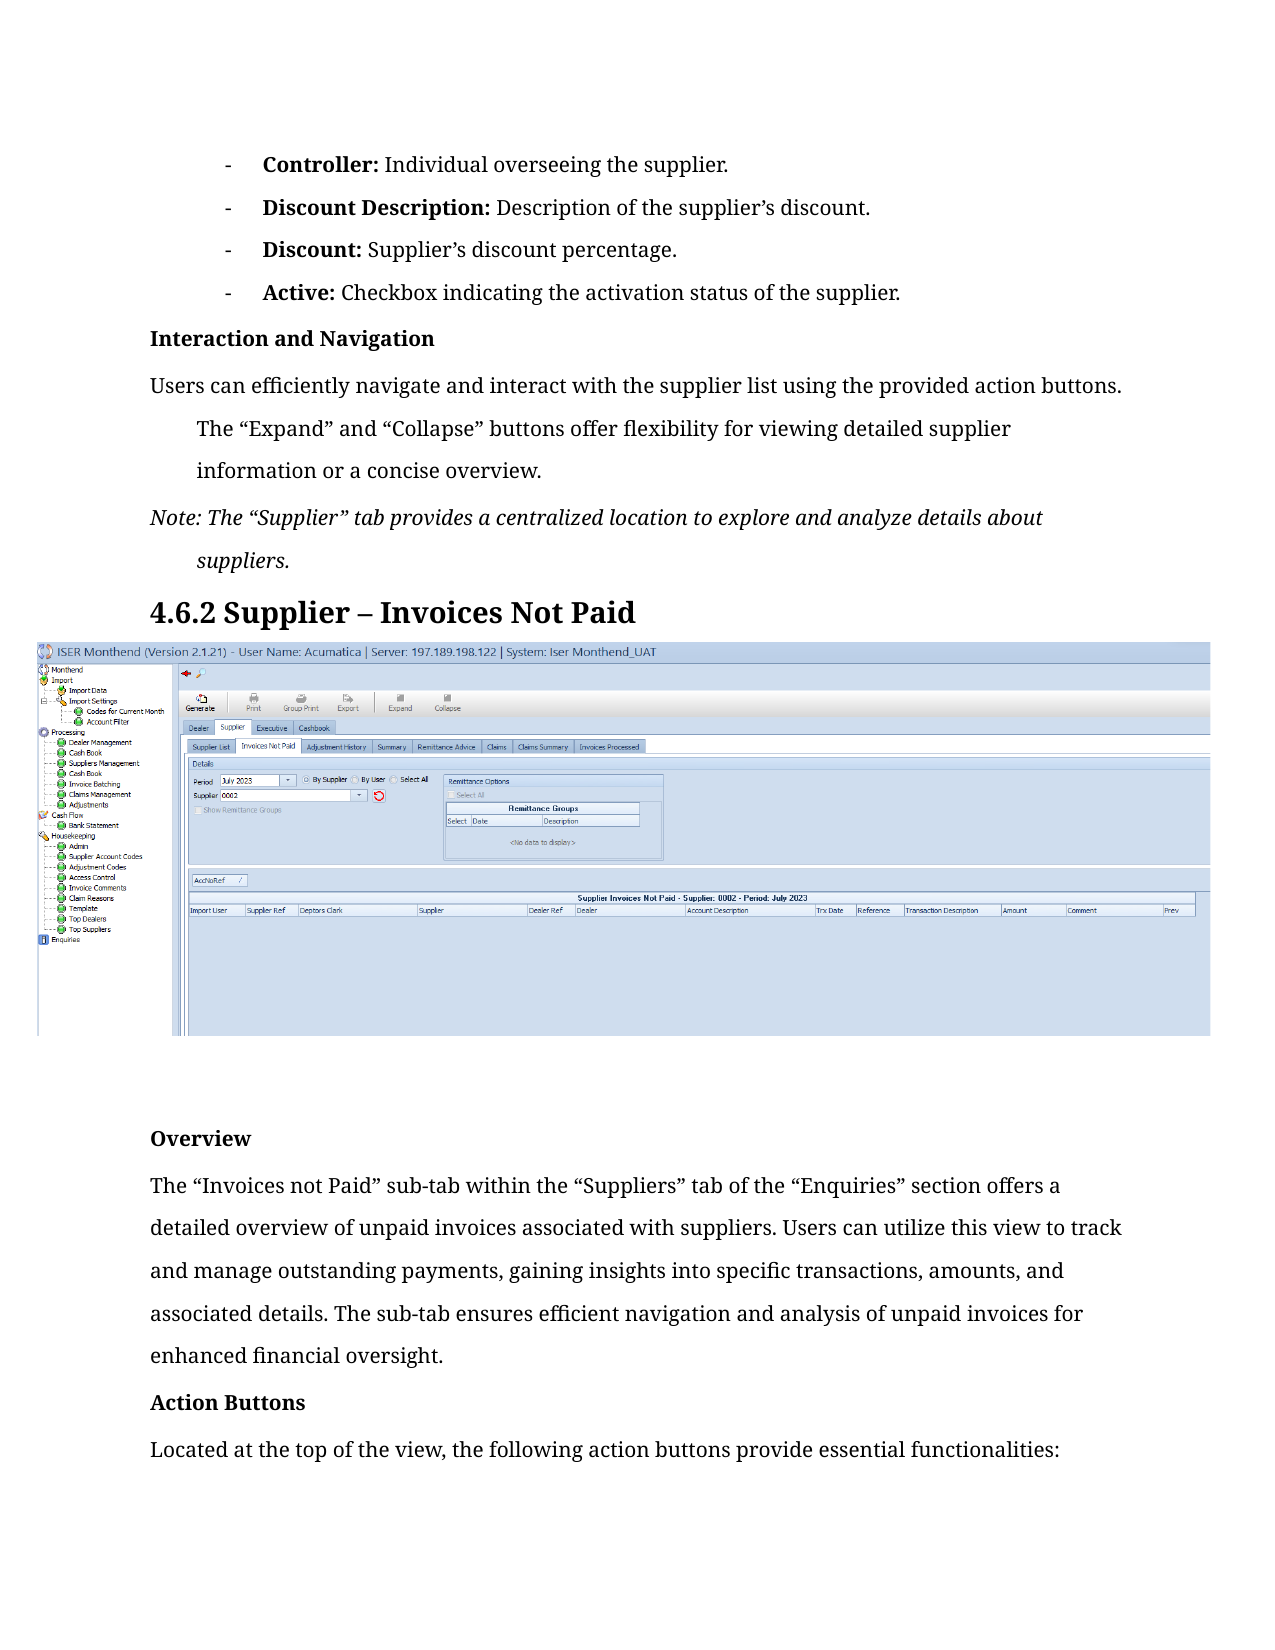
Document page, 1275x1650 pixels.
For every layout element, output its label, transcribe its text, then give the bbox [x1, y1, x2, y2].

text Located at the top of the view, the following action buttons provide essential functionalities: [150, 1435, 1125, 1463]
subtitle 4.6.2 Supplier – Invoices Not Paid [150, 593, 1125, 632]
list Controller: Individual overseeing the supplier. [225, 150, 1125, 178]
list Discount: Supplier’s discount percentage. [225, 235, 1125, 264]
text Users can efficiently navigate and interact with the supplier list using the provided action buttons. The “Expand” and “Collapse” buttons offer flexibility for viewing detailed supplier information or a concise overview. [150, 371, 1125, 485]
list Active: Checkbox indicating the activation status of the supplier. [225, 278, 1125, 306]
text Note: The “Supplier” tab provides a centralized location to explore and analyze details about suppliers. [150, 503, 1125, 574]
text Overview [150, 1124, 1125, 1152]
text Action Buttons [150, 1388, 1125, 1416]
text Interaction and Navigation [150, 324, 1125, 353]
picture [37, 642, 1211, 1036]
list Discount Description: Description of the supplier’s discount. [225, 193, 1125, 221]
text The “Invoices not Paid” sub-tab within the “Suppliers” tab of the “Enquiries” section offers a detailed overview of unpaid invoices associated with suppliers. Users can utilize this view to track and manage outstanding payments, gaining insights into specific transactions, amounts, and associated details. The sub-tab ensures efficient navigation and analysis of unpaid invoices for enhanced financial oversight. [150, 1171, 1125, 1370]
